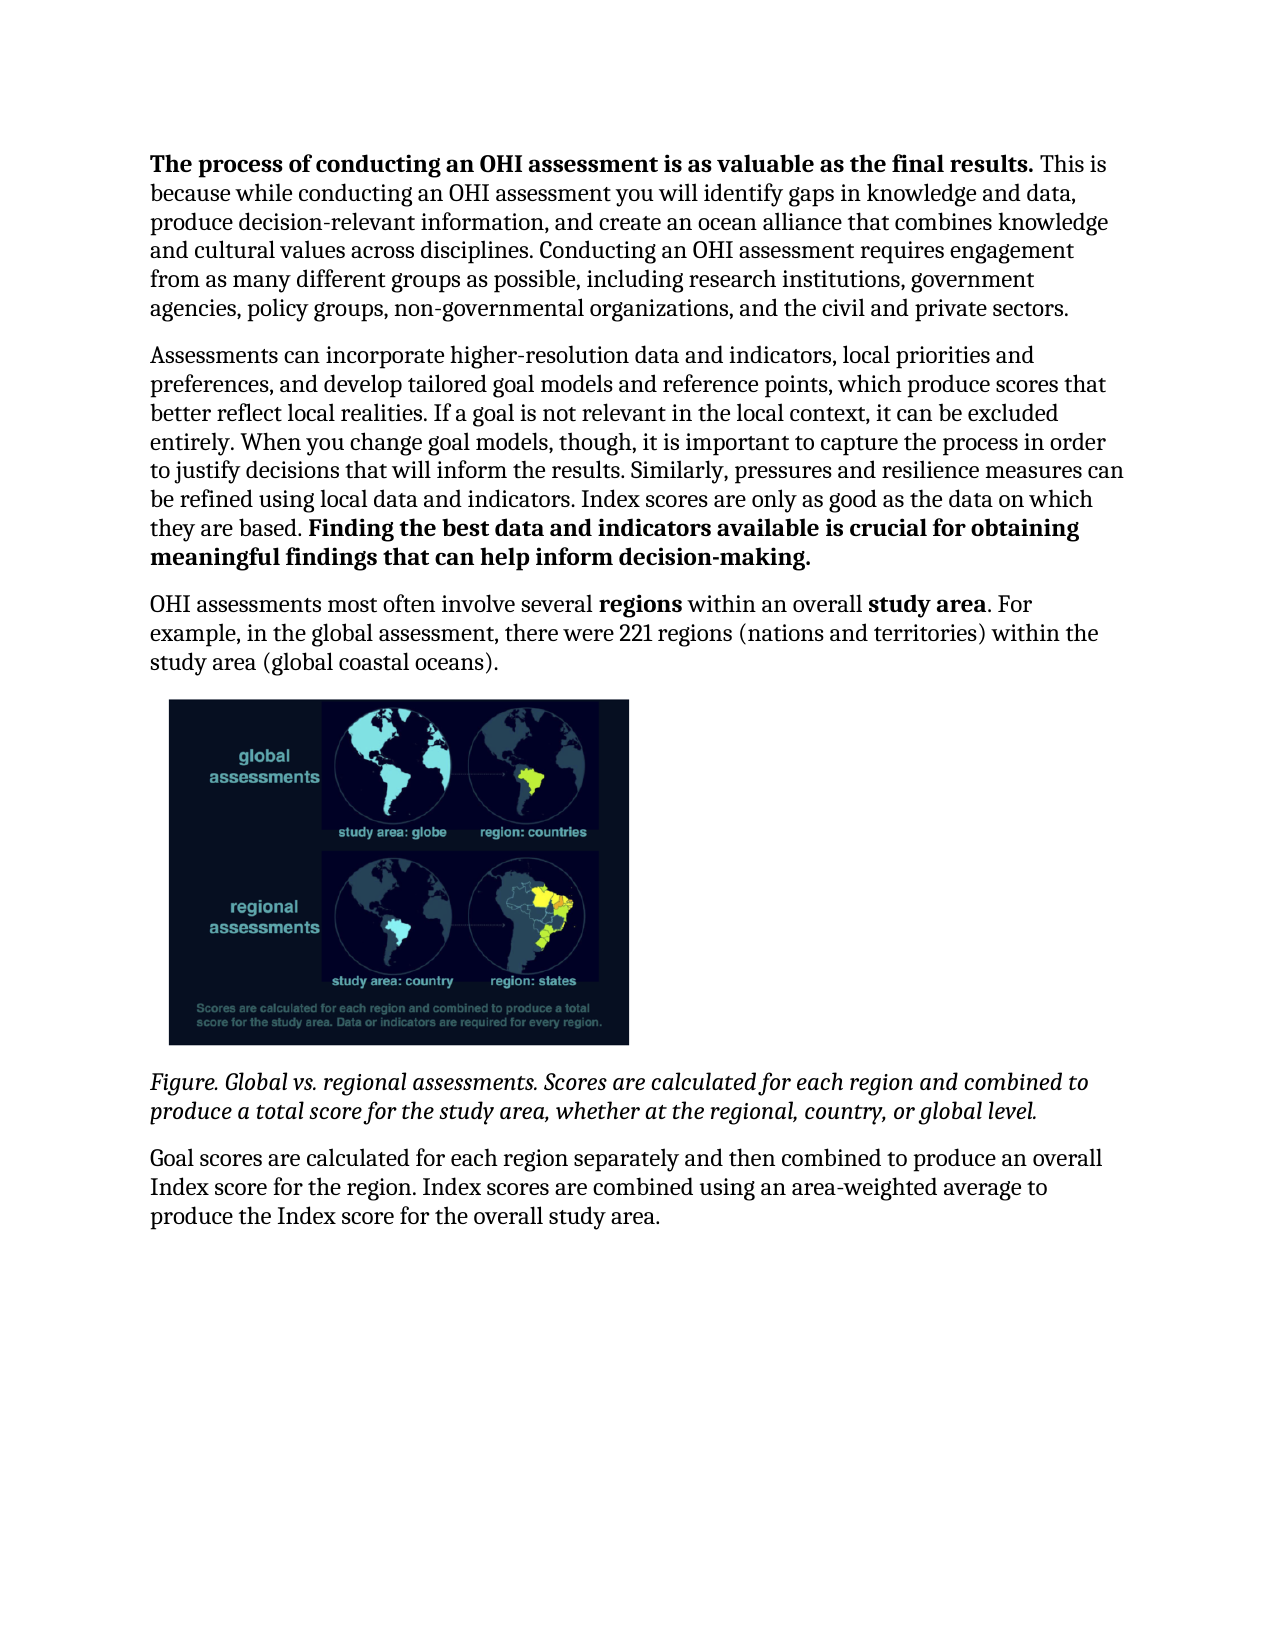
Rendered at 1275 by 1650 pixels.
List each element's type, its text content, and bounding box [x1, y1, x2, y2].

picture [168, 695, 630, 1050]
text The process of conducting an OHI assessment is as valuable as the final results. This is because while conducting an OHI assessment you will identify gaps in knowledge and data, produce decision-relevant information, and create an ocean alliance that combines knowledge and cultural values across disciplines. Conducting an OHI assessment requires engagement from as many different groups as possible, including research institutions, government agencies, policy groups, non-governmental organizations, and the civil and private sectors. [150, 150, 1125, 322]
text OHI assessments most often involve several regions within an overall study area. For example, in the global assessment, there were 221 regions (nations and territories) within the study area (global coastal oceans). [150, 590, 1125, 676]
text Assessments can incorporate higher-resolution data and indicators, local priorities and preferences, and develop tailored goal models and reference points, which produce scores that better reflect local realities. If a goal is not relevant in the local context, it can be excluded entirely. When you change goal models, though, it is important to capture the process in order to justify decisions that will inform the results. Similarly, pressures and resilience measures can be refined using local data and indicators. Index scores are only as good as the data on which they are based. Finding the best data and indicators available is crucial for obtaining meaningful findings that can help inform decision-making. [150, 341, 1125, 571]
text Goal scores are calculated for each region separately and then combined to produce an overall Index score for the region. Index scores are combined using an area-weighted average to produce the Index score for the overall study area. [150, 1144, 1125, 1230]
text Figure. Global vs. regional assessments. Scores are calculated for each region and combined to produce a total score for the study area, whether at the regional, country, or global level. [150, 1068, 1125, 1125]
